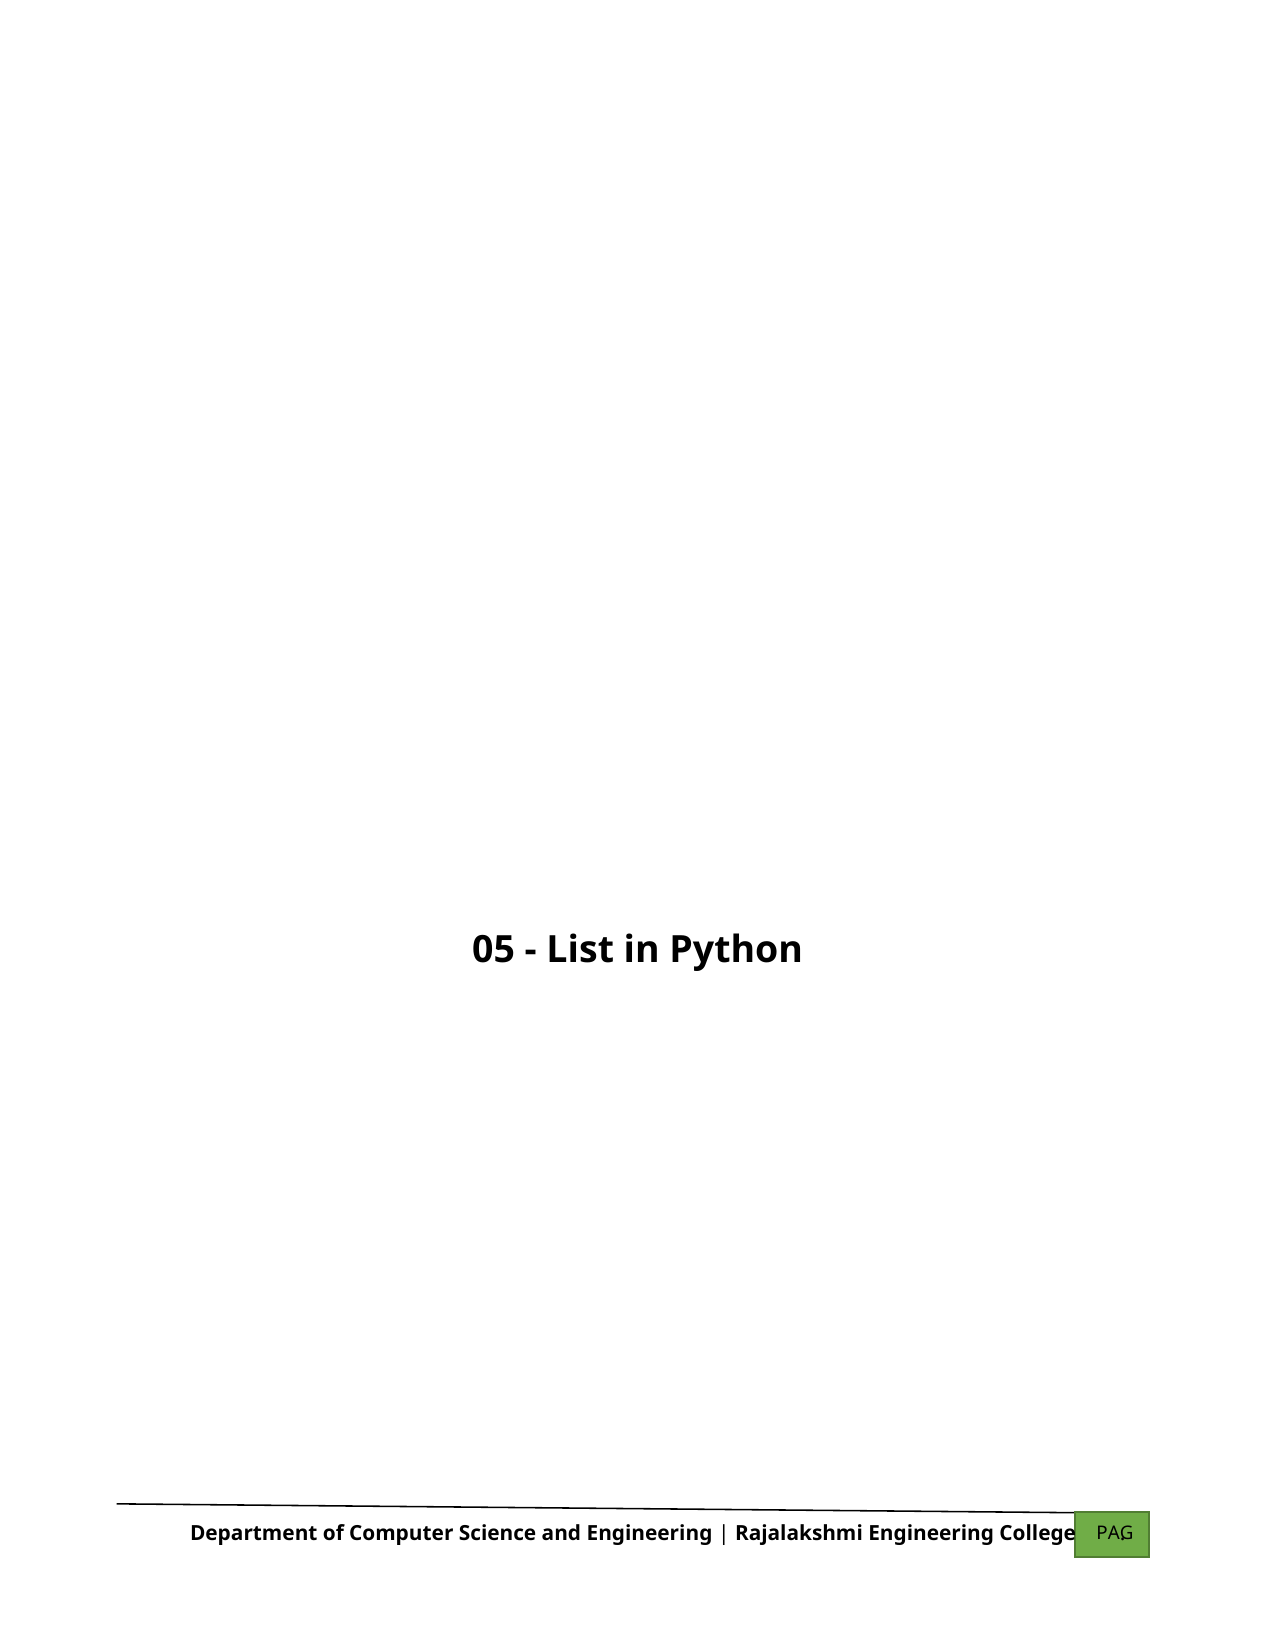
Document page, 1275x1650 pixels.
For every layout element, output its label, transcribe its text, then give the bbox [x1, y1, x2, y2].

subtitle 05 - List in Python [150, 922, 1125, 973]
